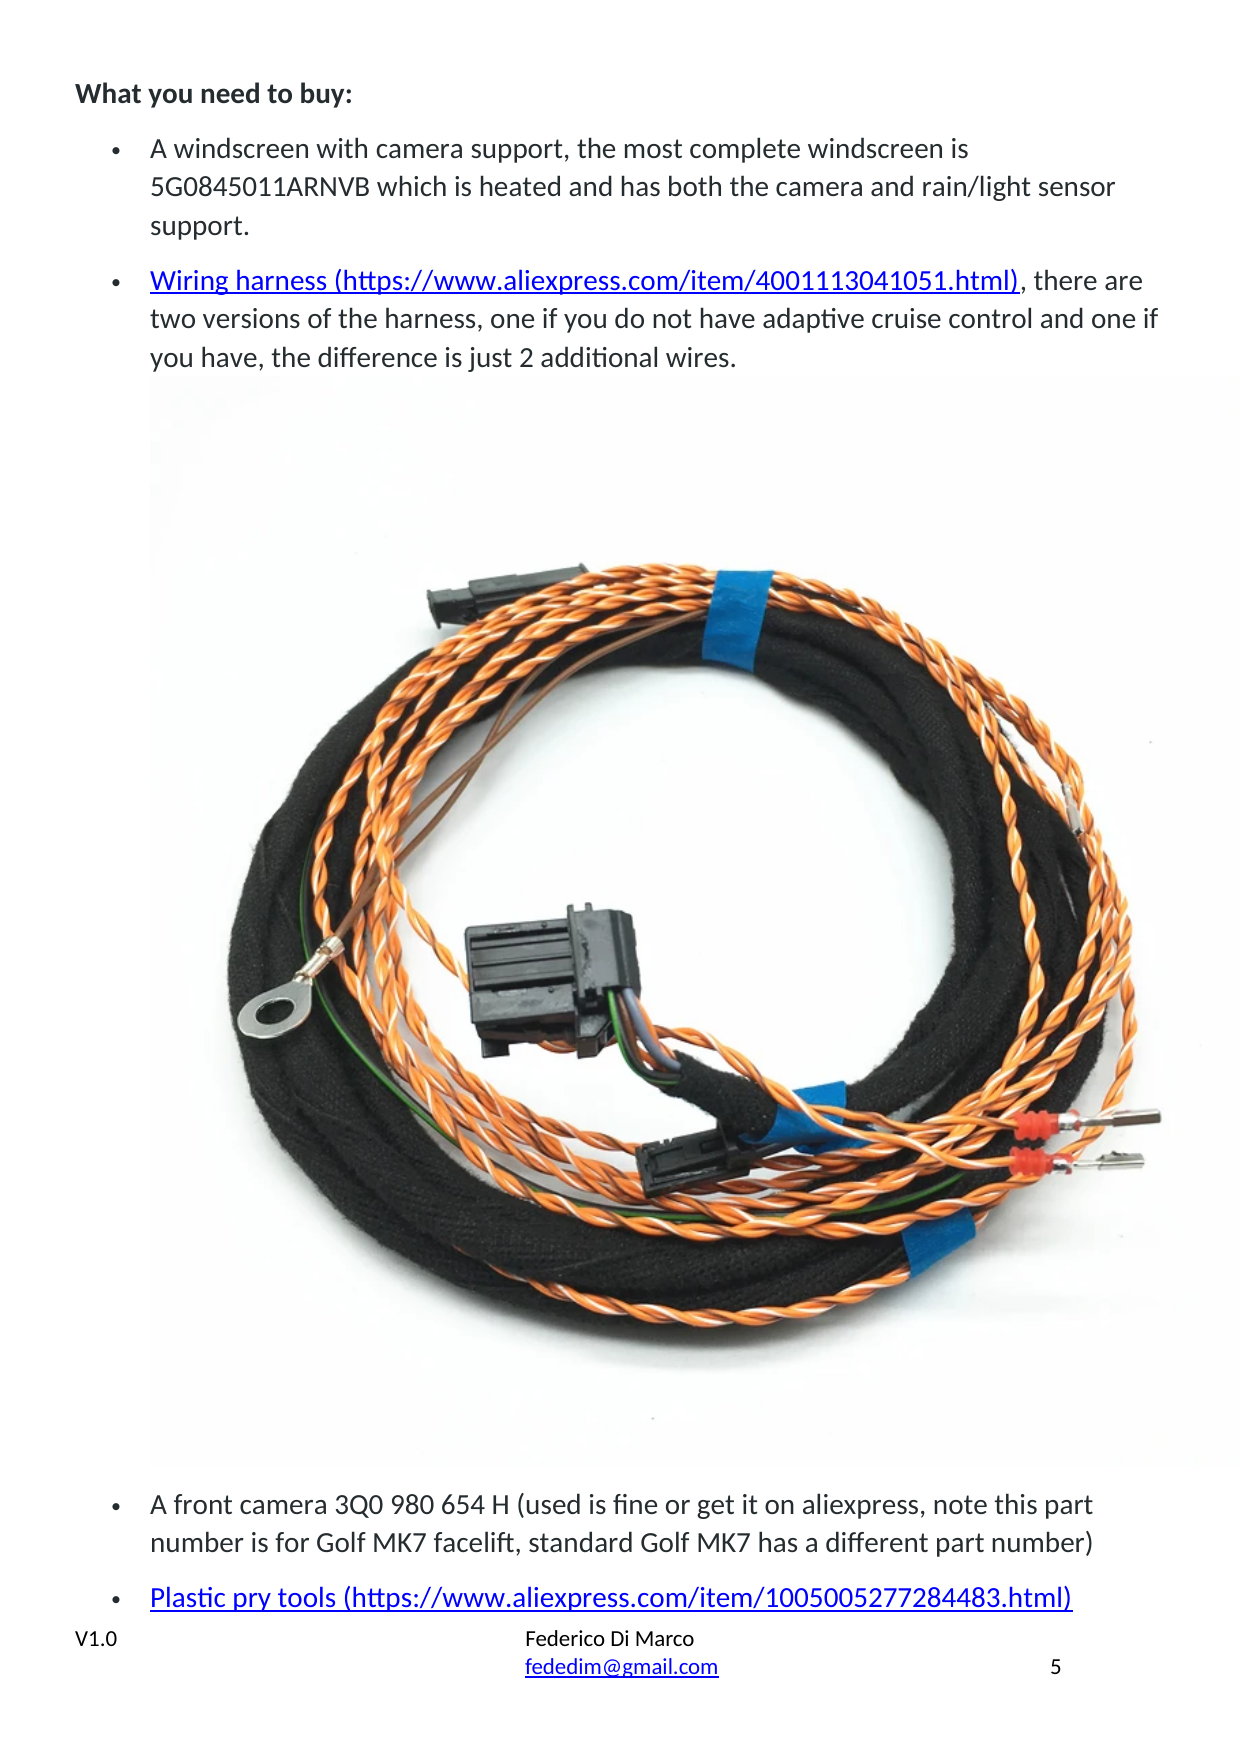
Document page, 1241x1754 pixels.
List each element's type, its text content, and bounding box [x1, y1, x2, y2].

list A windscreen with camera support, the most complete windscreen is 5G0845011ARNVB which is heated and has both the camera and rain/light sensor support. [112, 130, 1165, 243]
list A front camera 3Q0 980 654 H (used is fine or get it on aliexpress, note this part number is for Golf MK7 facelift, standard Golf MK7 has a different part number) [112, 1486, 1165, 1560]
text What you need to buy: [75, 75, 1165, 111]
picture [150, 376, 1241, 1467]
list Plastic pry tools (https://www.aliexpress.com/item/1005005277284483.html) [112, 1579, 1165, 1615]
